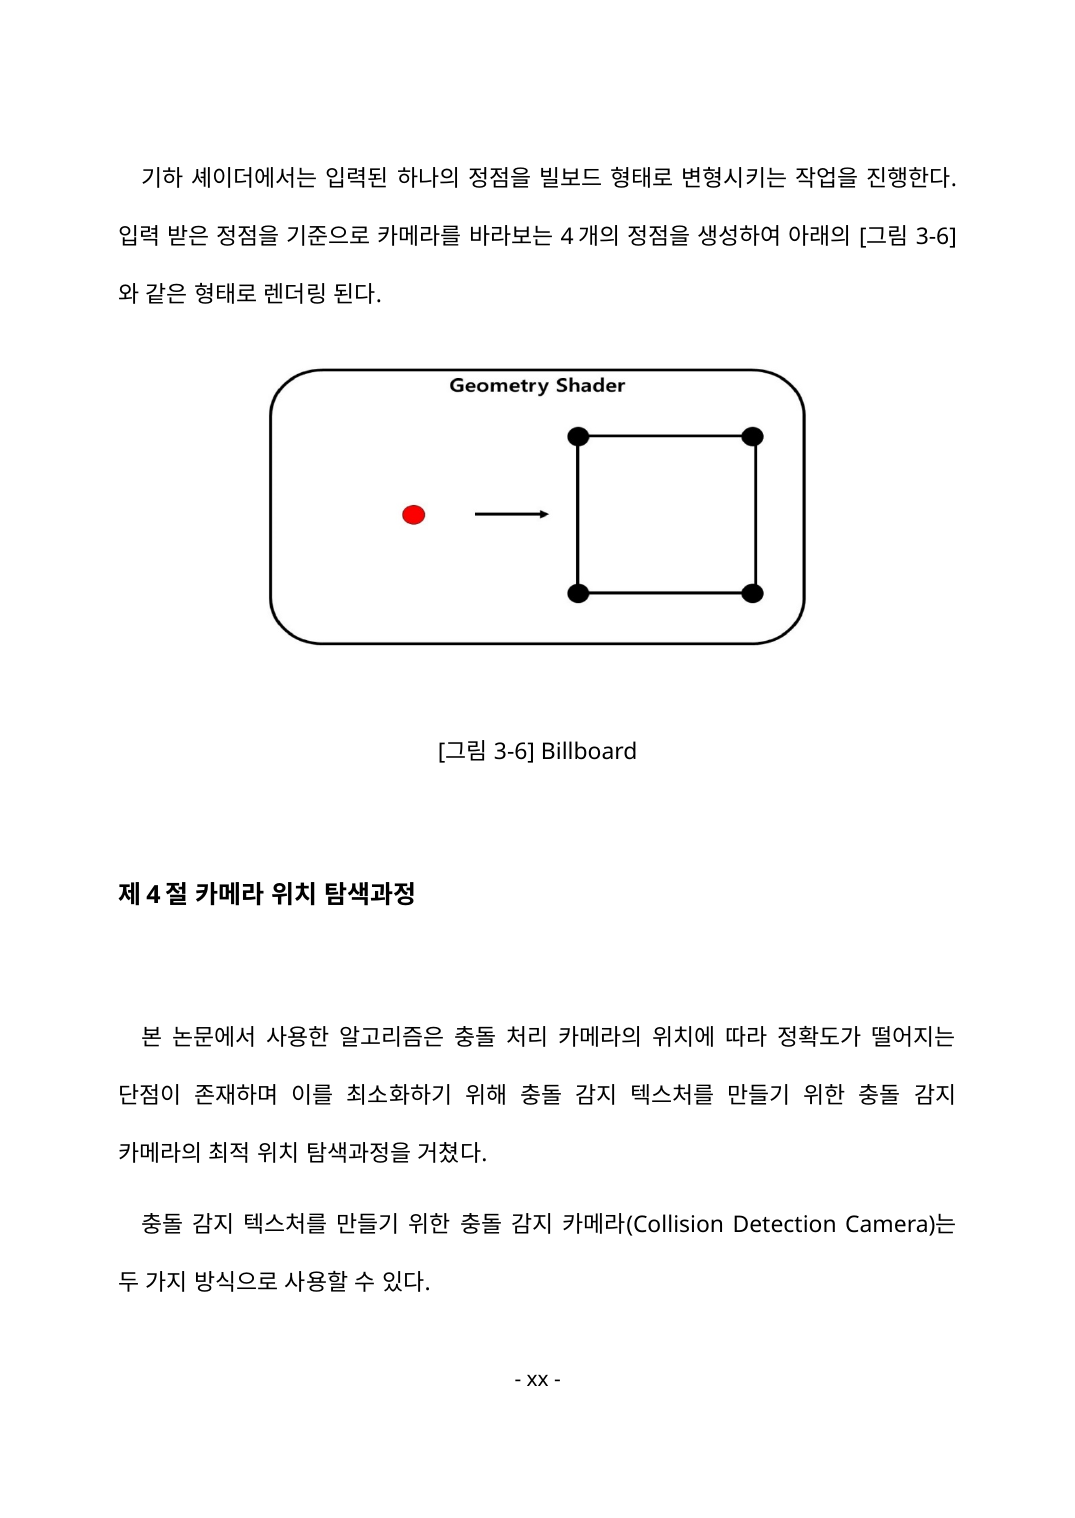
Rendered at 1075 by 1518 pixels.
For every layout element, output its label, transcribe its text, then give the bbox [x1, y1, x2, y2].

text 본 논문에서 사용한 알고리즘은 충돌 처리 카메라의 위치에 따라 정확도가 떨어지는 단점이 존재하며 이를 최소화하기 위해 충돌 감지 텍스처를 만들기 위한 충돌 감지 카메라의 최적 위치 탐색과정을 거쳤다. [118, 1012, 957, 1175]
text 충돌 감지 텍스처를 만들기 위한 충돌 감지 카메라(Collision Detection Camera)는 두 가지 방식으로 사용할 수 있다. [118, 1200, 957, 1304]
text 제4절 카메라 위치 탐색과정 [118, 869, 957, 916]
text [그림 3-6] Billboard [118, 727, 957, 773]
picture [201, 340, 873, 673]
text 기하 셰이더에서는 입력된 하나의 정점을 빌보드 형태로 변형시키는 작업을 진행한다. 입력 받은 정점을 기준으로 카메라를 바라보는 4개의 정점을 생성하여 아래의 [그림 3-6]와 같은 형태로 렌더링 된다. [118, 153, 957, 316]
